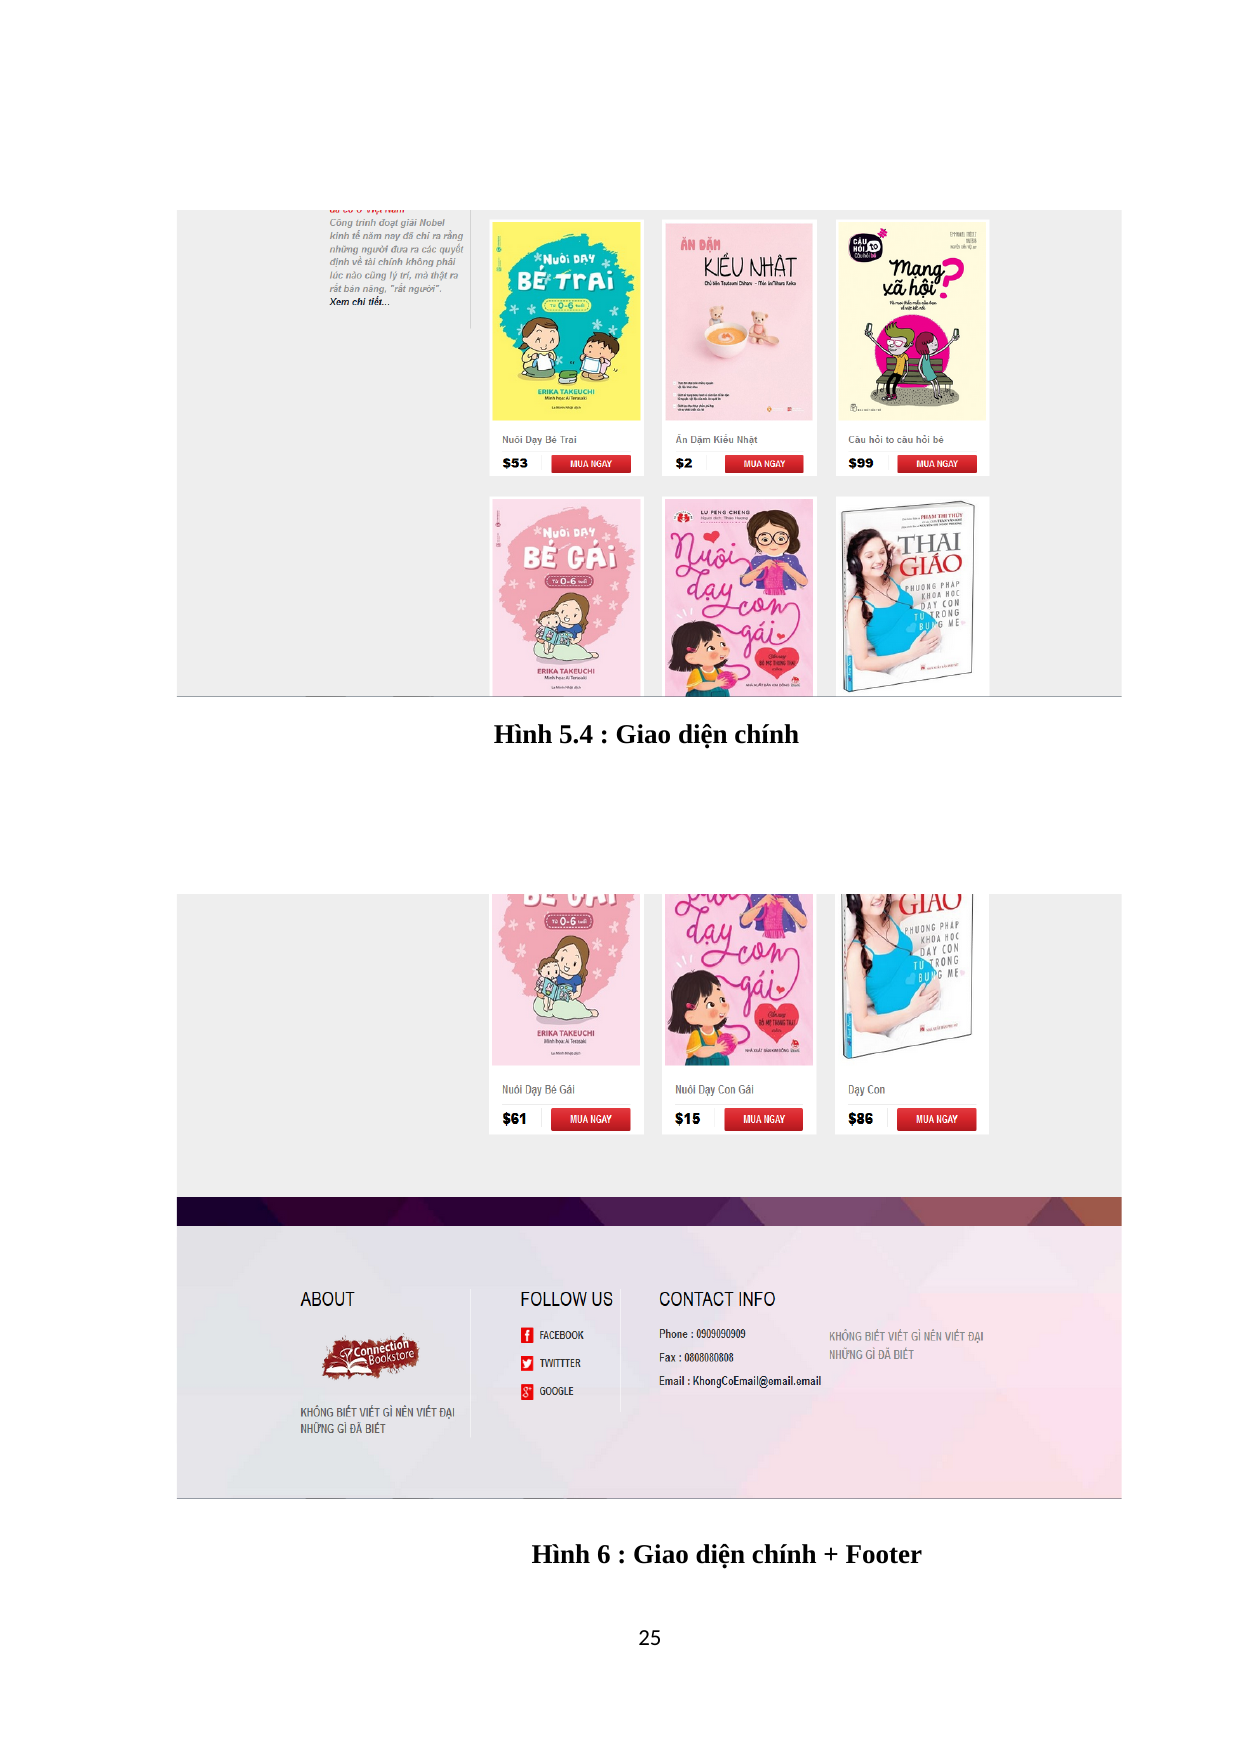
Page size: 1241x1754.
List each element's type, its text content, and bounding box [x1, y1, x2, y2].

picture [176, 894, 1122, 1499]
text Hình 6 : Giao diện chính + Footer [177, 1538, 1122, 1569]
picture [176, 210, 1122, 697]
text Hình 5.4 : Giao diện chính [177, 718, 1122, 749]
